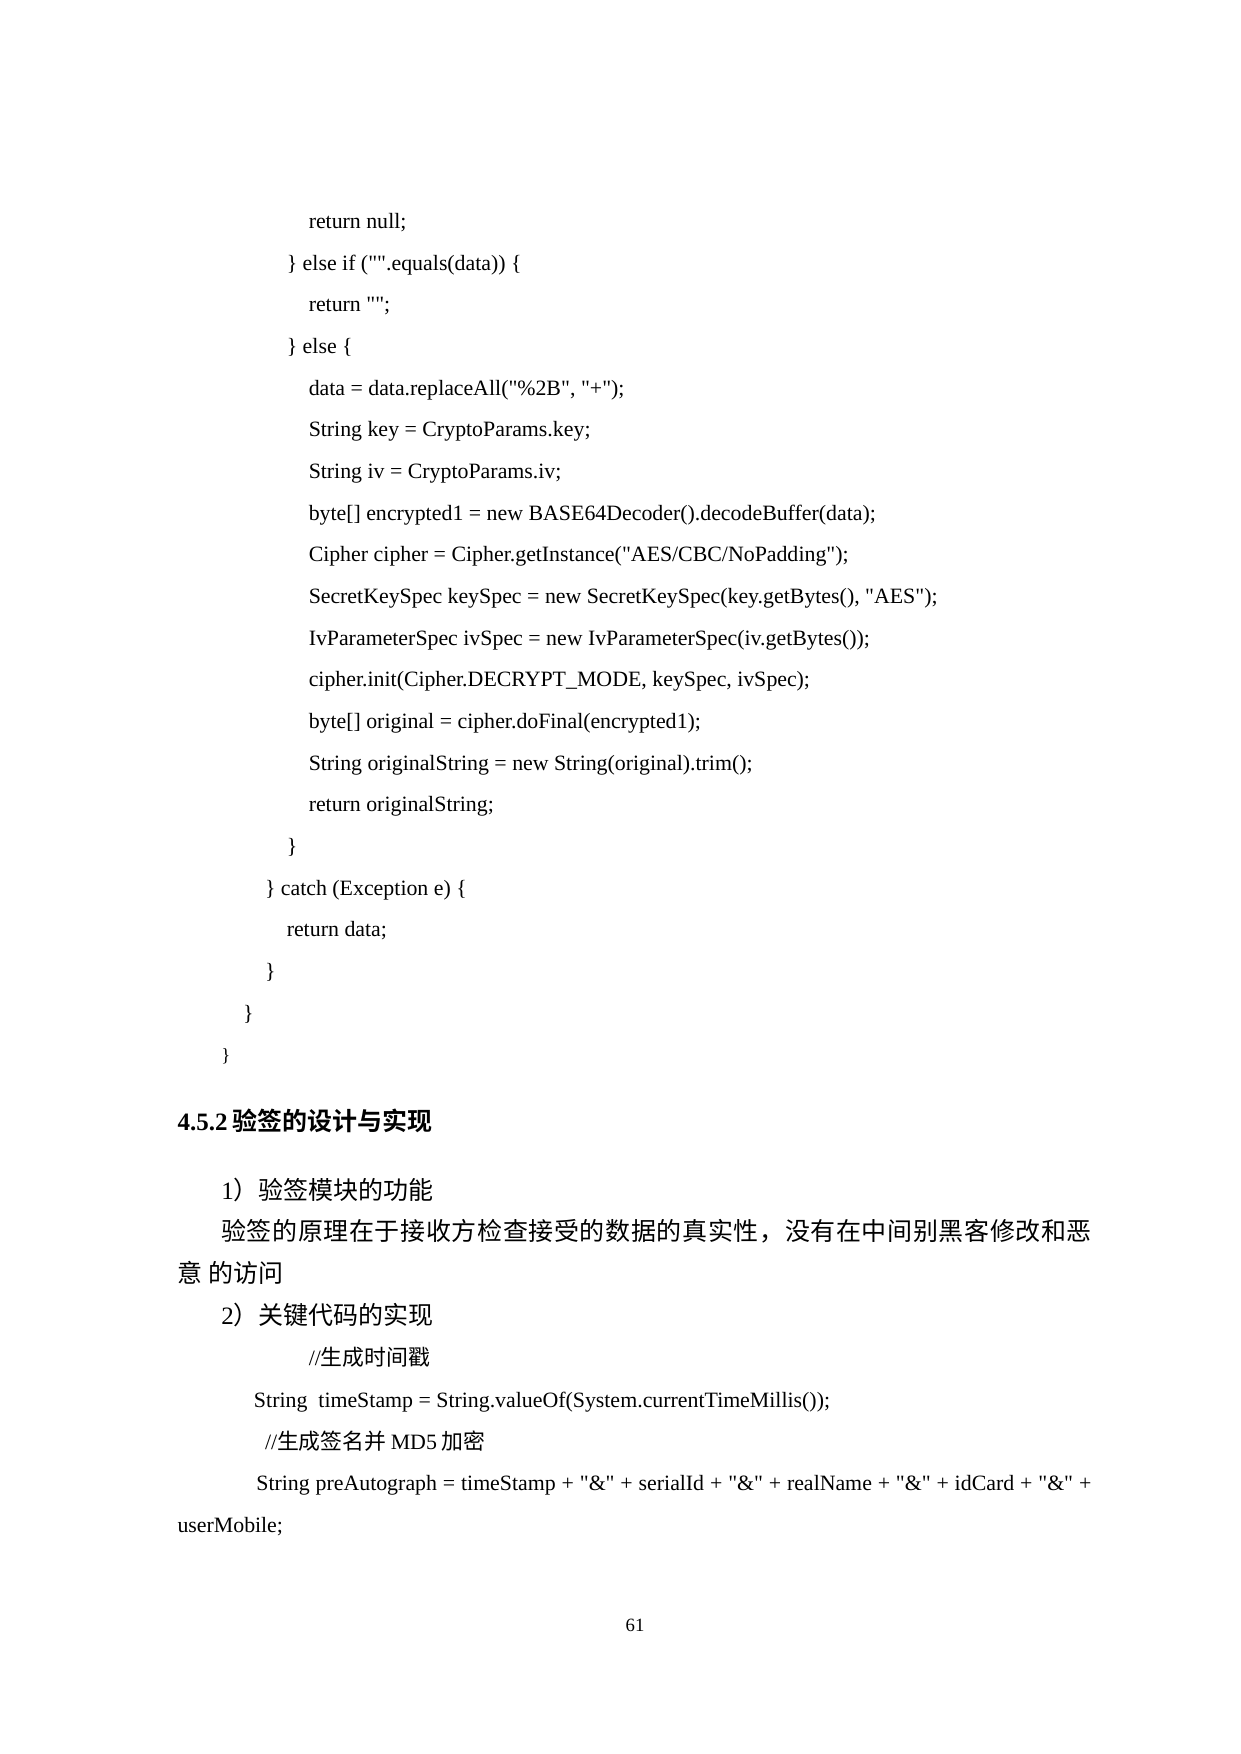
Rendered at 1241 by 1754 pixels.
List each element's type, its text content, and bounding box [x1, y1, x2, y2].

list IvParameterSpec ivSpec = new IvParameterSpec(iv.getBytes()); [177, 612, 1092, 653]
list String originalString = new String(original).trim(); [177, 737, 1092, 778]
list } [177, 987, 1092, 1028]
list return null; [177, 195, 1092, 237]
list //生成时间戳 [265, 1332, 1092, 1374]
list Cipher cipher = Cipher.getInstance("AES/CBC/NoPadding"); [177, 528, 1092, 570]
list cipher.init(Cipher.DECRYPT_MODE, keySpec, ivSpec); [177, 653, 1092, 695]
list } else { [177, 320, 1092, 362]
text 4.5.2验签的设计与实现 [177, 1097, 1092, 1139]
list String key = CryptoParams.key; [177, 403, 1092, 445]
list 关键代码的实现 [177, 1291, 1092, 1332]
list } [177, 820, 1092, 862]
list } [177, 1028, 1092, 1070]
list byte[] original = cipher.doFinal(encrypted1); [177, 695, 1092, 737]
list } else if ("".equals(data)) { [177, 237, 1092, 278]
list return ""; [177, 278, 1092, 320]
list return originalString; [177, 778, 1092, 820]
list SecretKeySpec keySpec = new SecretKeySpec(key.getBytes(), "AES"); [177, 570, 1092, 612]
list //生成签名并MD5加密 [177, 1416, 1092, 1457]
list String iv = CryptoParams.iv; [177, 445, 1092, 487]
list byte[] encrypted1 = new BASE64Decoder().decodeBuffer(data); [177, 487, 1092, 528]
list String timeStamp = String.valueOf(System.currentTimeMillis()); [177, 1374, 1092, 1416]
list return data; [177, 903, 1092, 945]
list String preAutograph = timeStamp + "&" + serialId + "&" + realName + "&" + idCard + "&" + userMobile; [177, 1457, 1092, 1541]
list 验签模块的功能 [177, 1166, 1092, 1207]
list } [177, 945, 1092, 987]
list data = data.replaceAll("%2B", "+"); [177, 362, 1092, 403]
list } catch (Exception e) { [177, 862, 1092, 903]
list 验签的原理在于接收方检查接受的数据的真实性，没有在中间别黑客修改和恶意 的访问 [177, 1207, 1092, 1291]
